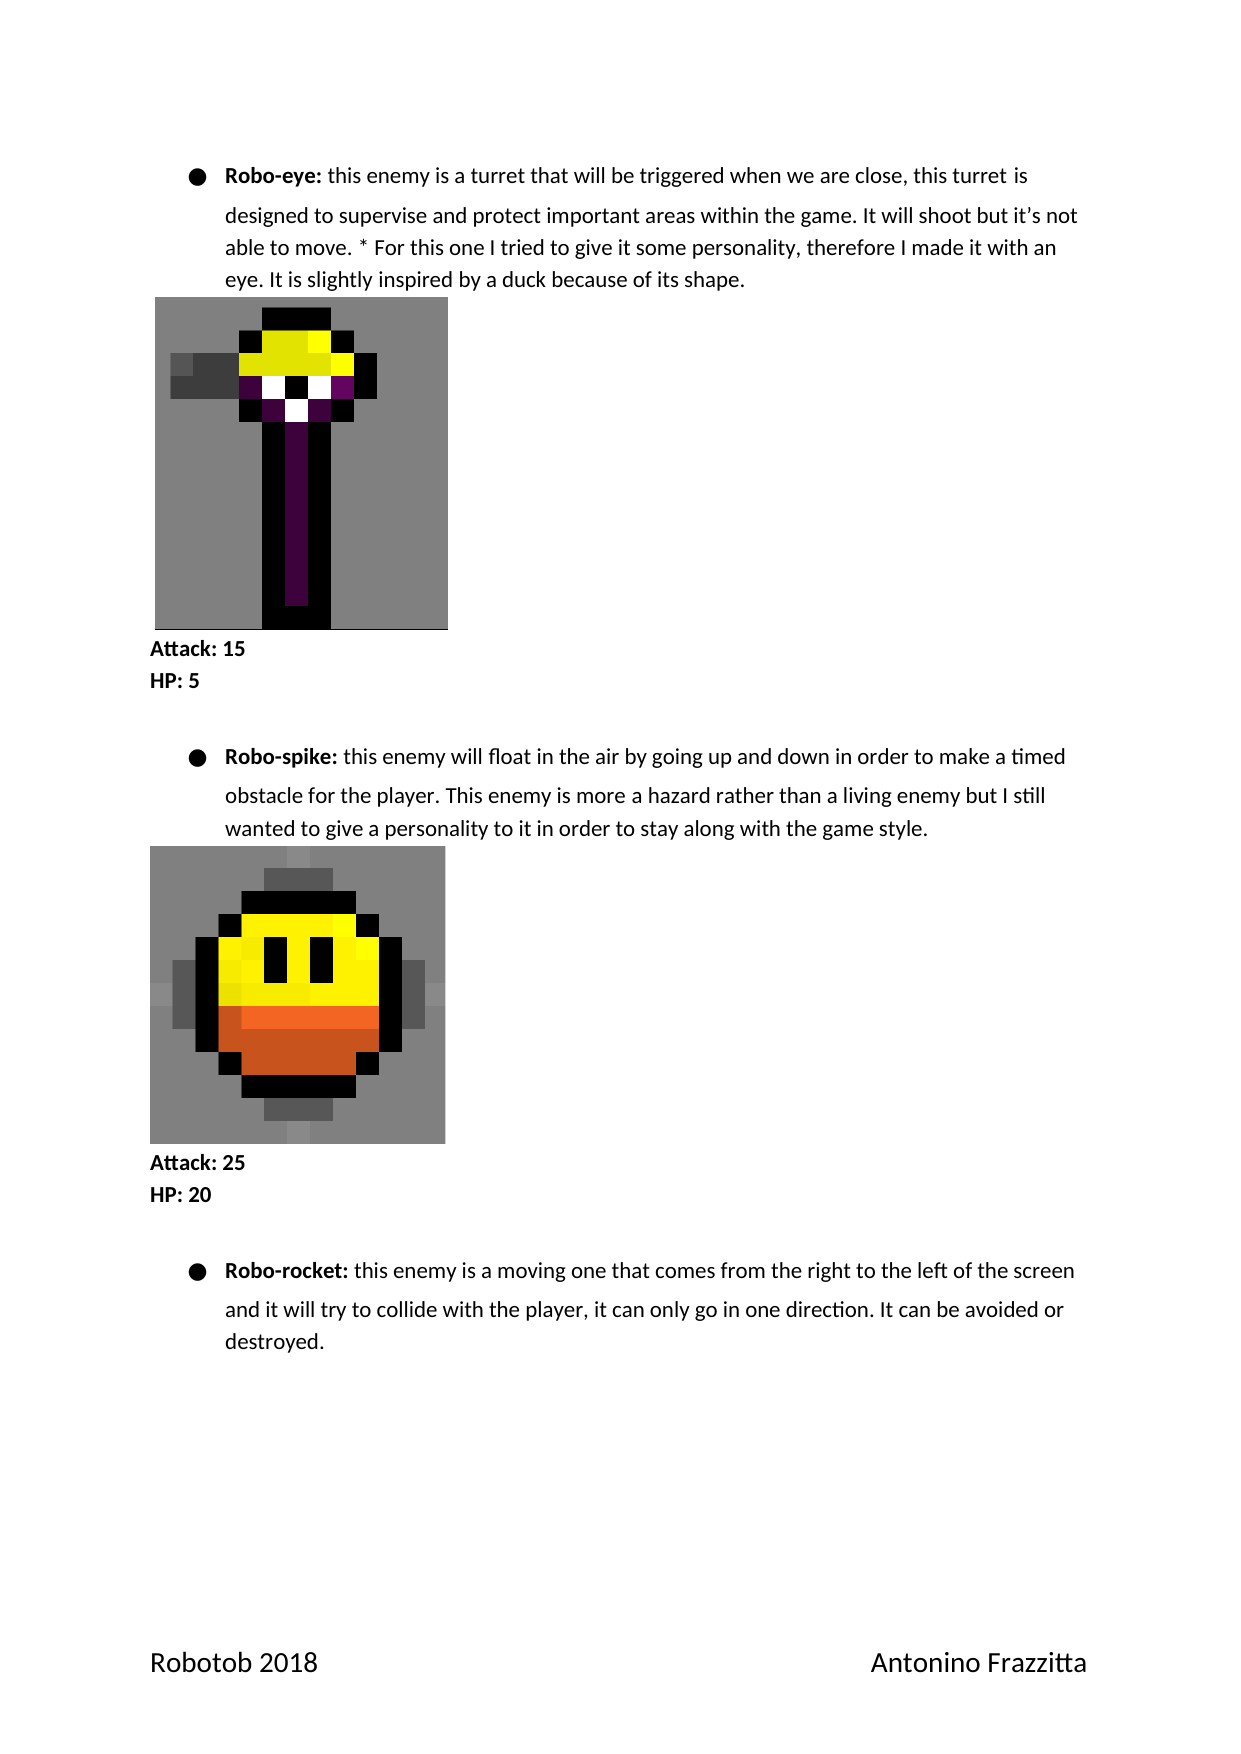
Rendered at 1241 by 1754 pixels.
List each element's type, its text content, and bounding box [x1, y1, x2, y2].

list Robo-spike: this enemy will float in the air by going up and down in order to make a timed obstacle for the player. This enemy is more a hazard rather than a living enemy but I still wanted to give a personality to it in order to stay along with the game style. [187, 730, 1090, 842]
list Robo-rocket: this enemy is a moving one that comes from the right to the left of the screen and it will try to collide with the player, it can only go in one direction. It can be avoided or destroyed. [187, 1244, 1090, 1356]
text Attack: 25 [150, 1148, 1090, 1176]
picture [155, 297, 448, 630]
list Robo-eye: this enemy is a turret that will be triggered when we are close, this turret is designed to supervise and protect important areas within the game. It will shoot but it’s not able to move. * For this one I tried to give it some personality, therefore I made it with an eye. It is slightly inspired by a duck because of its shape. [187, 150, 1090, 293]
text Attack: 15 [150, 634, 1090, 662]
text HP: 20 [150, 1180, 1090, 1208]
picture [150, 846, 446, 1144]
text HP: 5 [150, 666, 1090, 694]
